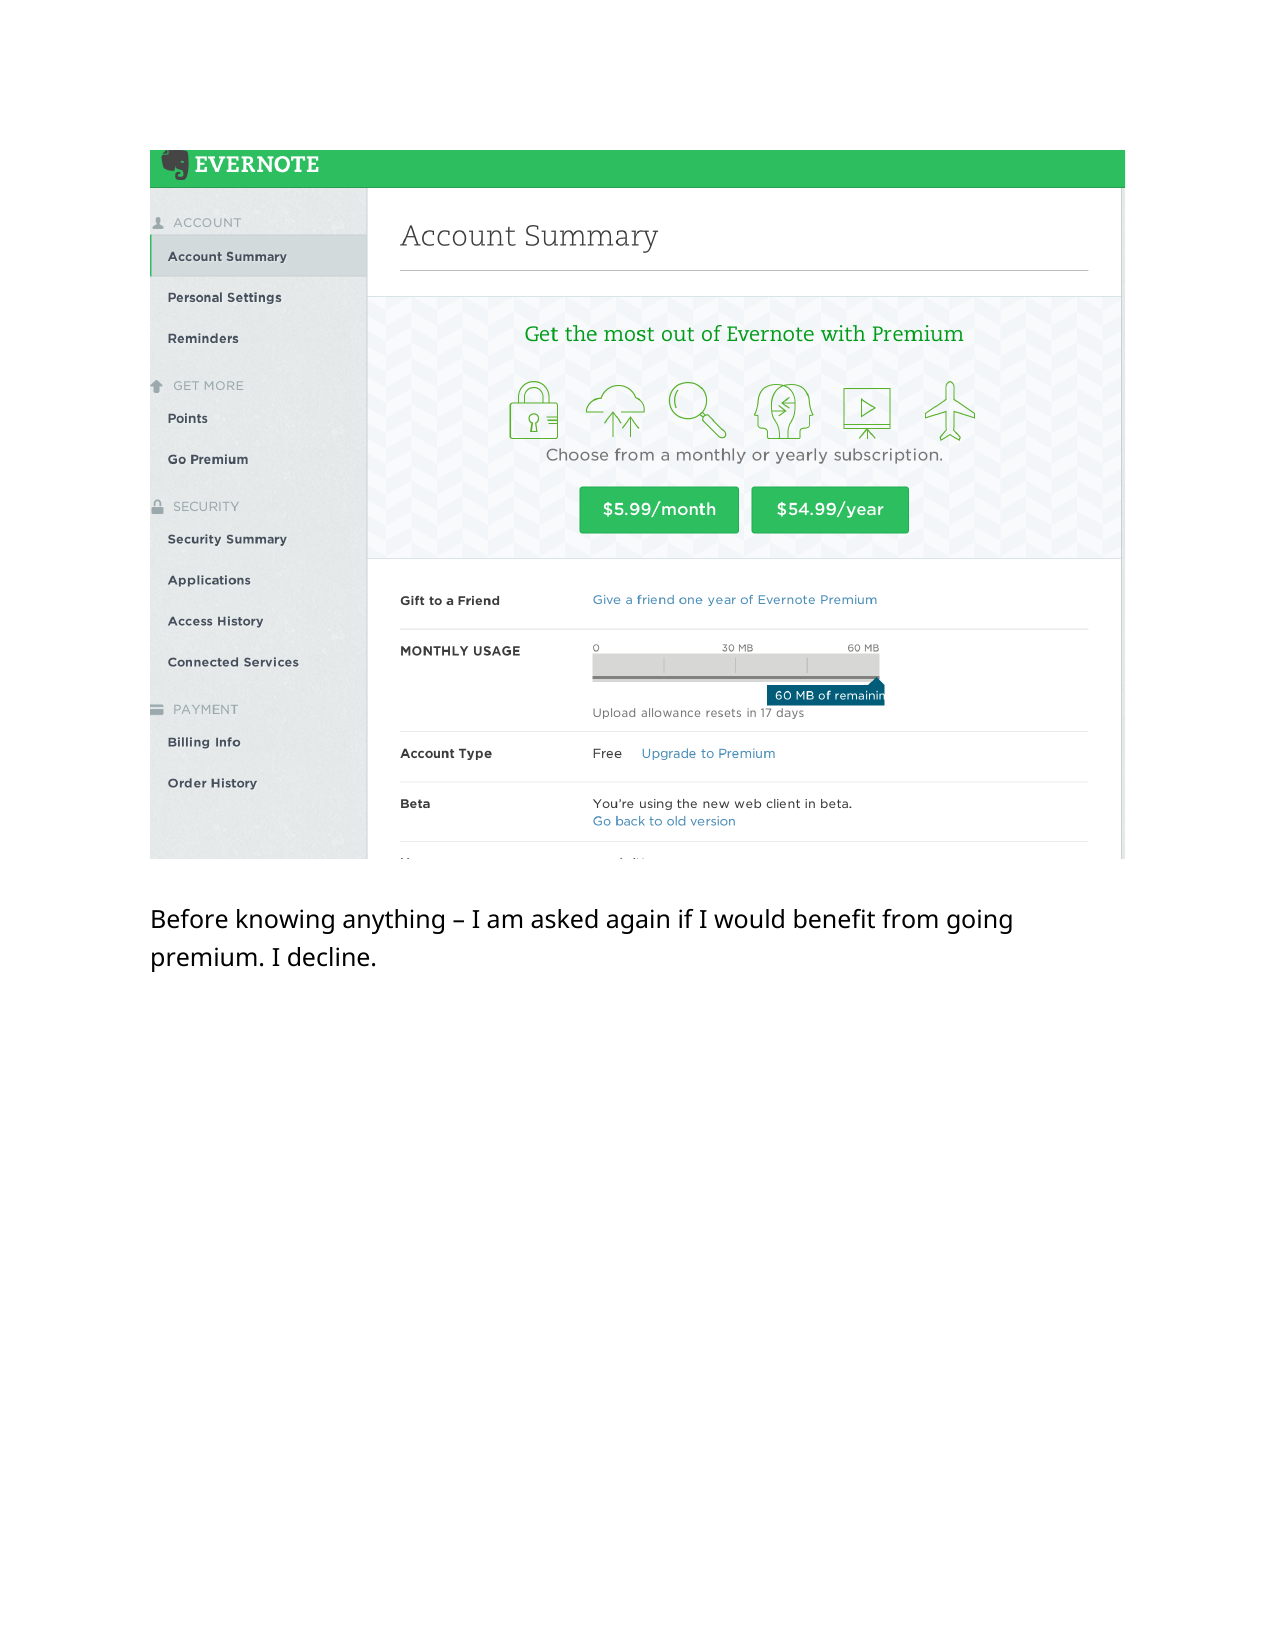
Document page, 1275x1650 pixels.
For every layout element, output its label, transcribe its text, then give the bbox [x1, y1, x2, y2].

text Before knowing anything – I am asked again if I would benefit from going premium. I decline. [150, 900, 1125, 975]
picture [150, 150, 1125, 859]
